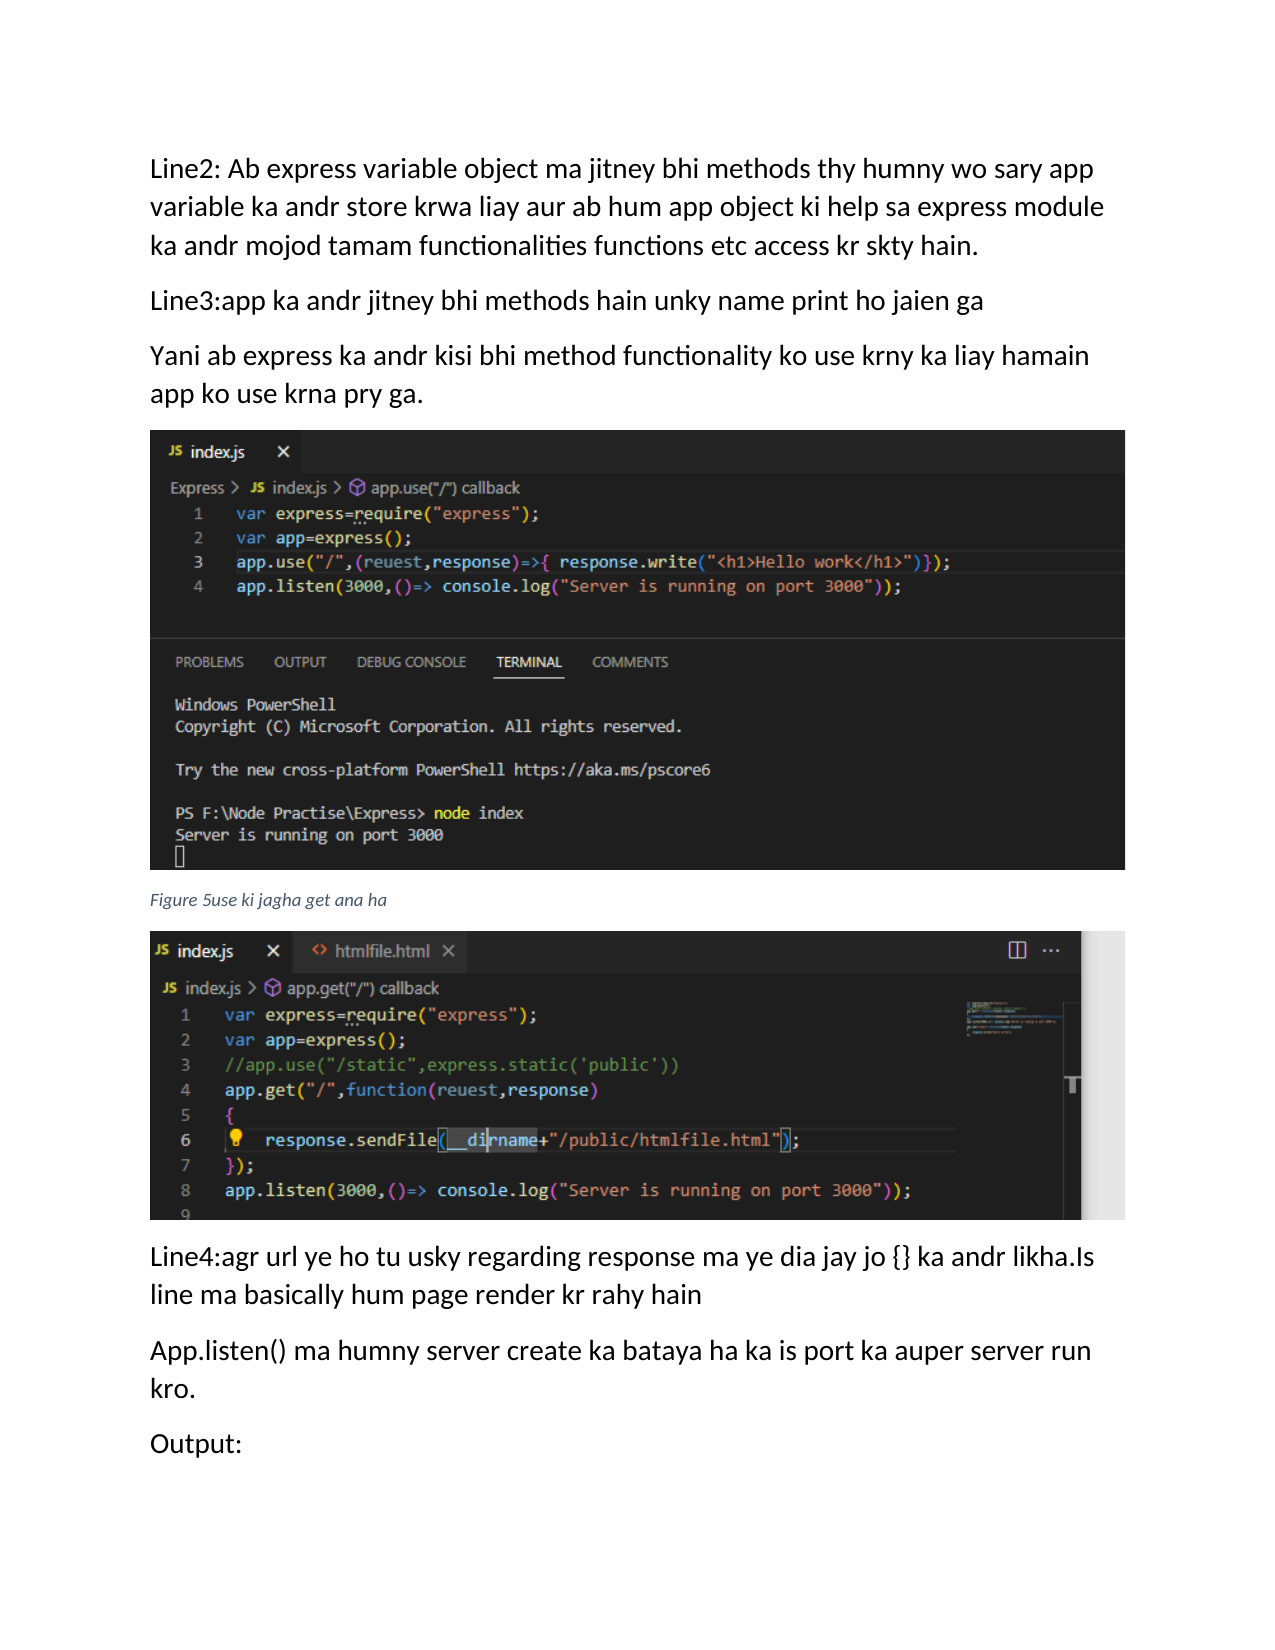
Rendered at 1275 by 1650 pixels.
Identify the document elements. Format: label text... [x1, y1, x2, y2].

picture [150, 931, 1125, 1220]
text Line4:agr url ye ho tu usky regarding response ma ye dia jay jo {} ka andr likha.Is line ma basically hum page render kr rahy hain [150, 1238, 1125, 1312]
picture [150, 430, 1125, 870]
text Yani ab express ka andr kisi bhi method functionality ko use krny ka liay hamain app ko use krna pry ga. [150, 337, 1125, 411]
text Output: [150, 1425, 1125, 1461]
text App.listen() ma humny server create ka bataya ha ka is port ka auper server run kro. [150, 1332, 1125, 1406]
text Line3:app ka andr jitney bhi methods hain unky name print ho jaien ga [150, 282, 1125, 318]
text Line2: Ab express variable object ma jitney bhi methods thy humny wo sary app variable ka andr store krwa liay aur ab hum app object ki help sa express module ka andr mojod tamam functionalities functions etc access kr skty hain. [150, 150, 1125, 262]
